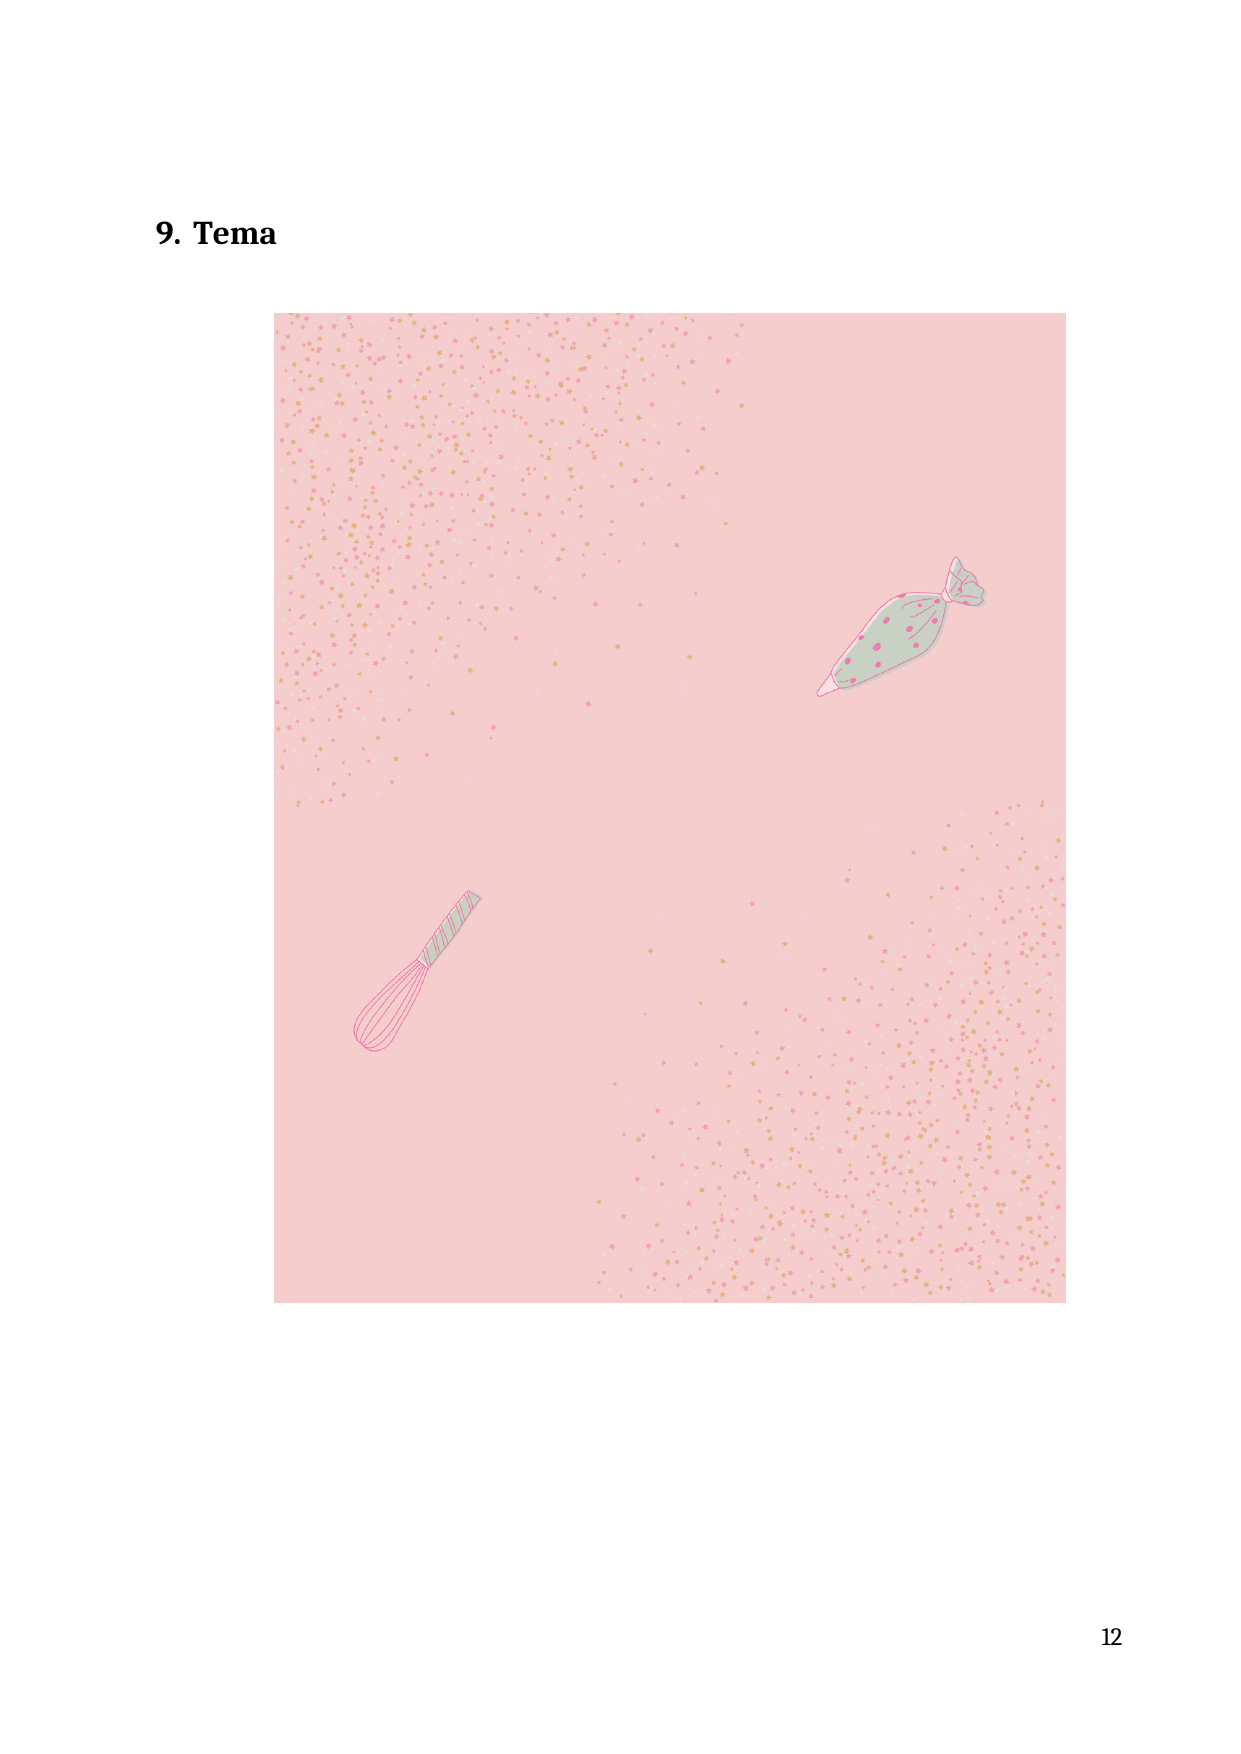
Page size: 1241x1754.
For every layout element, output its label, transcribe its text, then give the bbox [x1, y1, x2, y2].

picture [274, 313, 1066, 1303]
list Tema [156, 215, 1122, 253]
